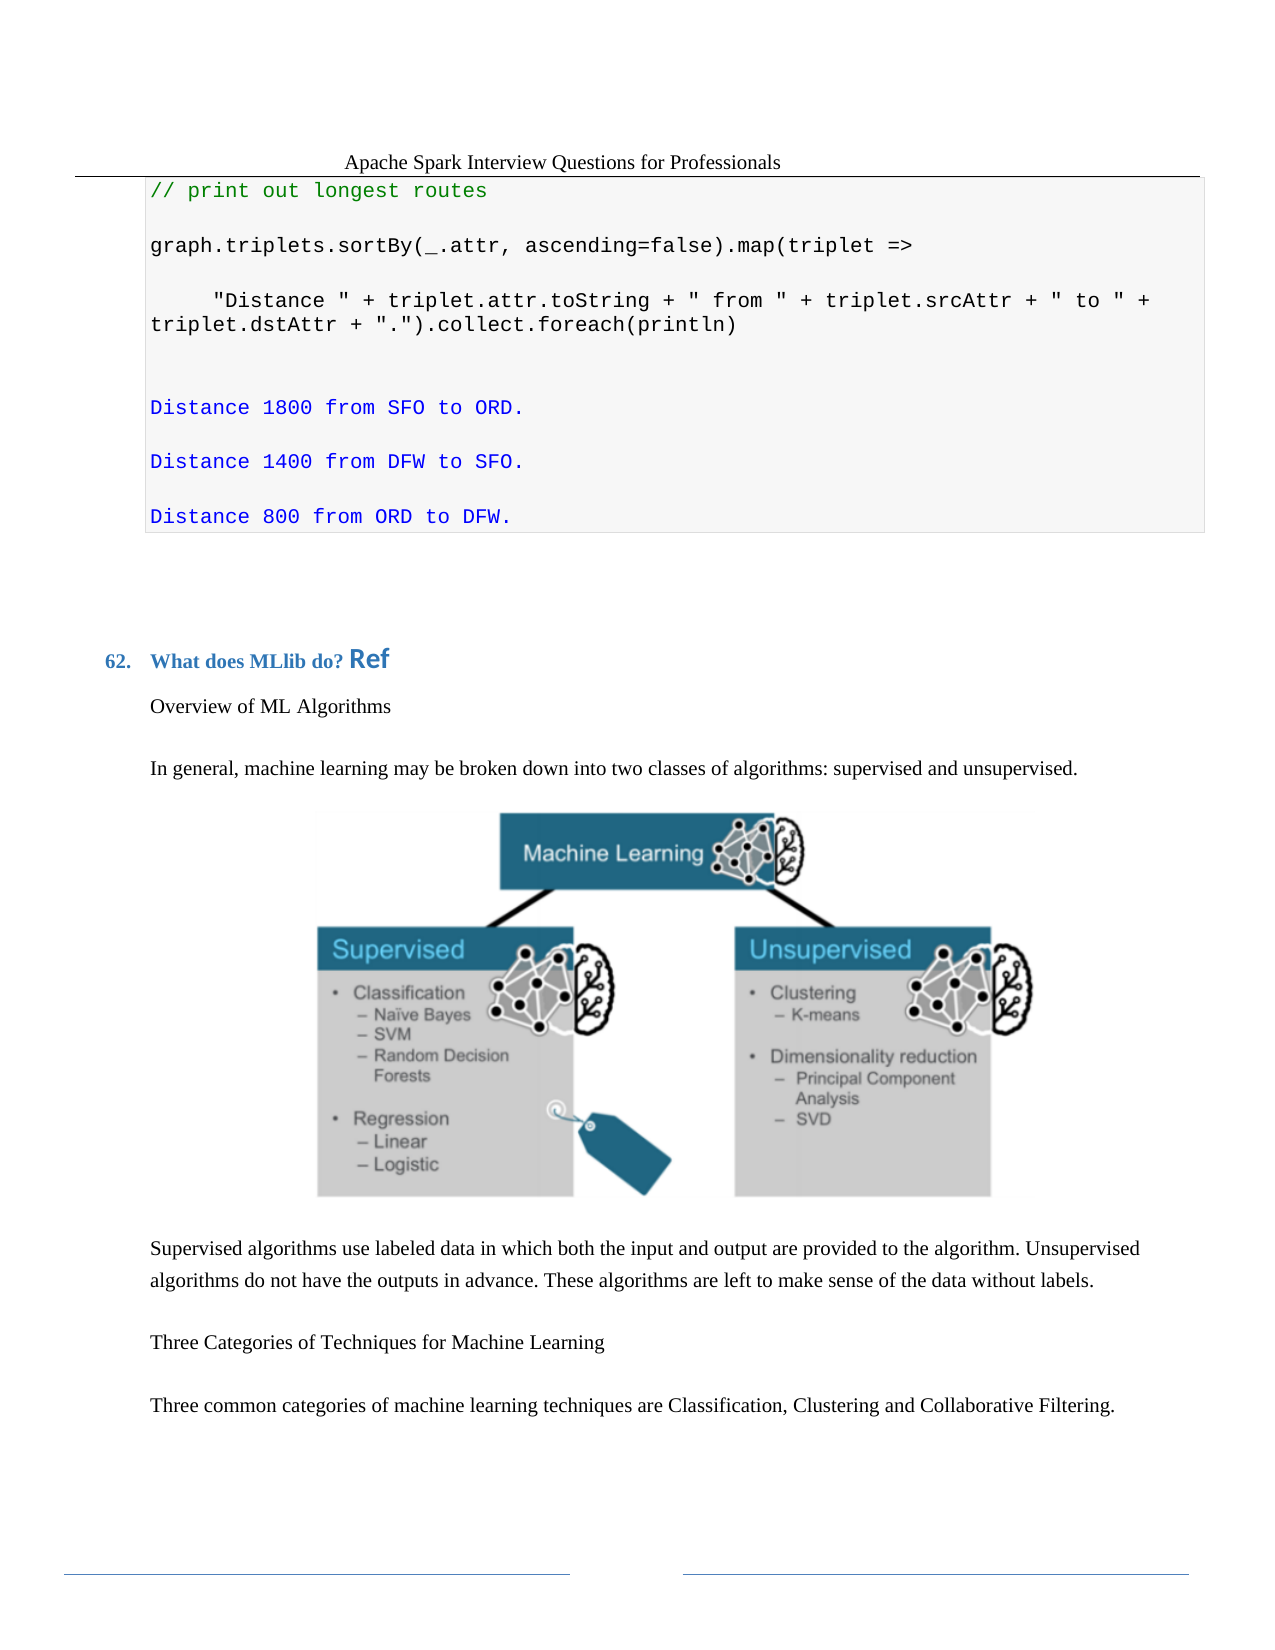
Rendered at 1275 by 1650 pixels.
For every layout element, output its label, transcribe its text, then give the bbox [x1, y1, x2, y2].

subtitle What does MLlib do? Ref [105, 640, 1200, 676]
text Three common categories of machine learning techniques are Classification, Clustering and Collaborative Filtering. [150, 1385, 1200, 1417]
text Three Categories of Techniques for Machine Learning [150, 1323, 1200, 1354]
text graph.triplets.sortBy(_.attr, ascending=false).map(triplet => [146, 232, 1204, 259]
text Distance 800 from ORD to DFW. [146, 503, 1204, 532]
text Distance 1400 from DFW to SFO. [146, 448, 1204, 475]
picture [315, 811, 1035, 1198]
text Supervised algorithms use labeled data in which both the input and output are provided to the algorithm. Unsupervised algorithms do not have the outputs in advance. These algorithms are left to make sense of the data without labels. [150, 1229, 1200, 1292]
text Overview of ML Algorithms [150, 686, 1200, 718]
text "Distance " + triplet.attr.toString + " from " + triplet.srcAttr + " to " + triplet.dstAttr + ".").collect.foreach(println) [146, 287, 1204, 365]
text In general, machine learning may be broken down into two classes of algorithms: supervised and unsupervised. [150, 749, 1200, 780]
text // print out longest routes [146, 178, 1204, 204]
text Distance 1800 from SFO to ORD. [146, 393, 1204, 420]
